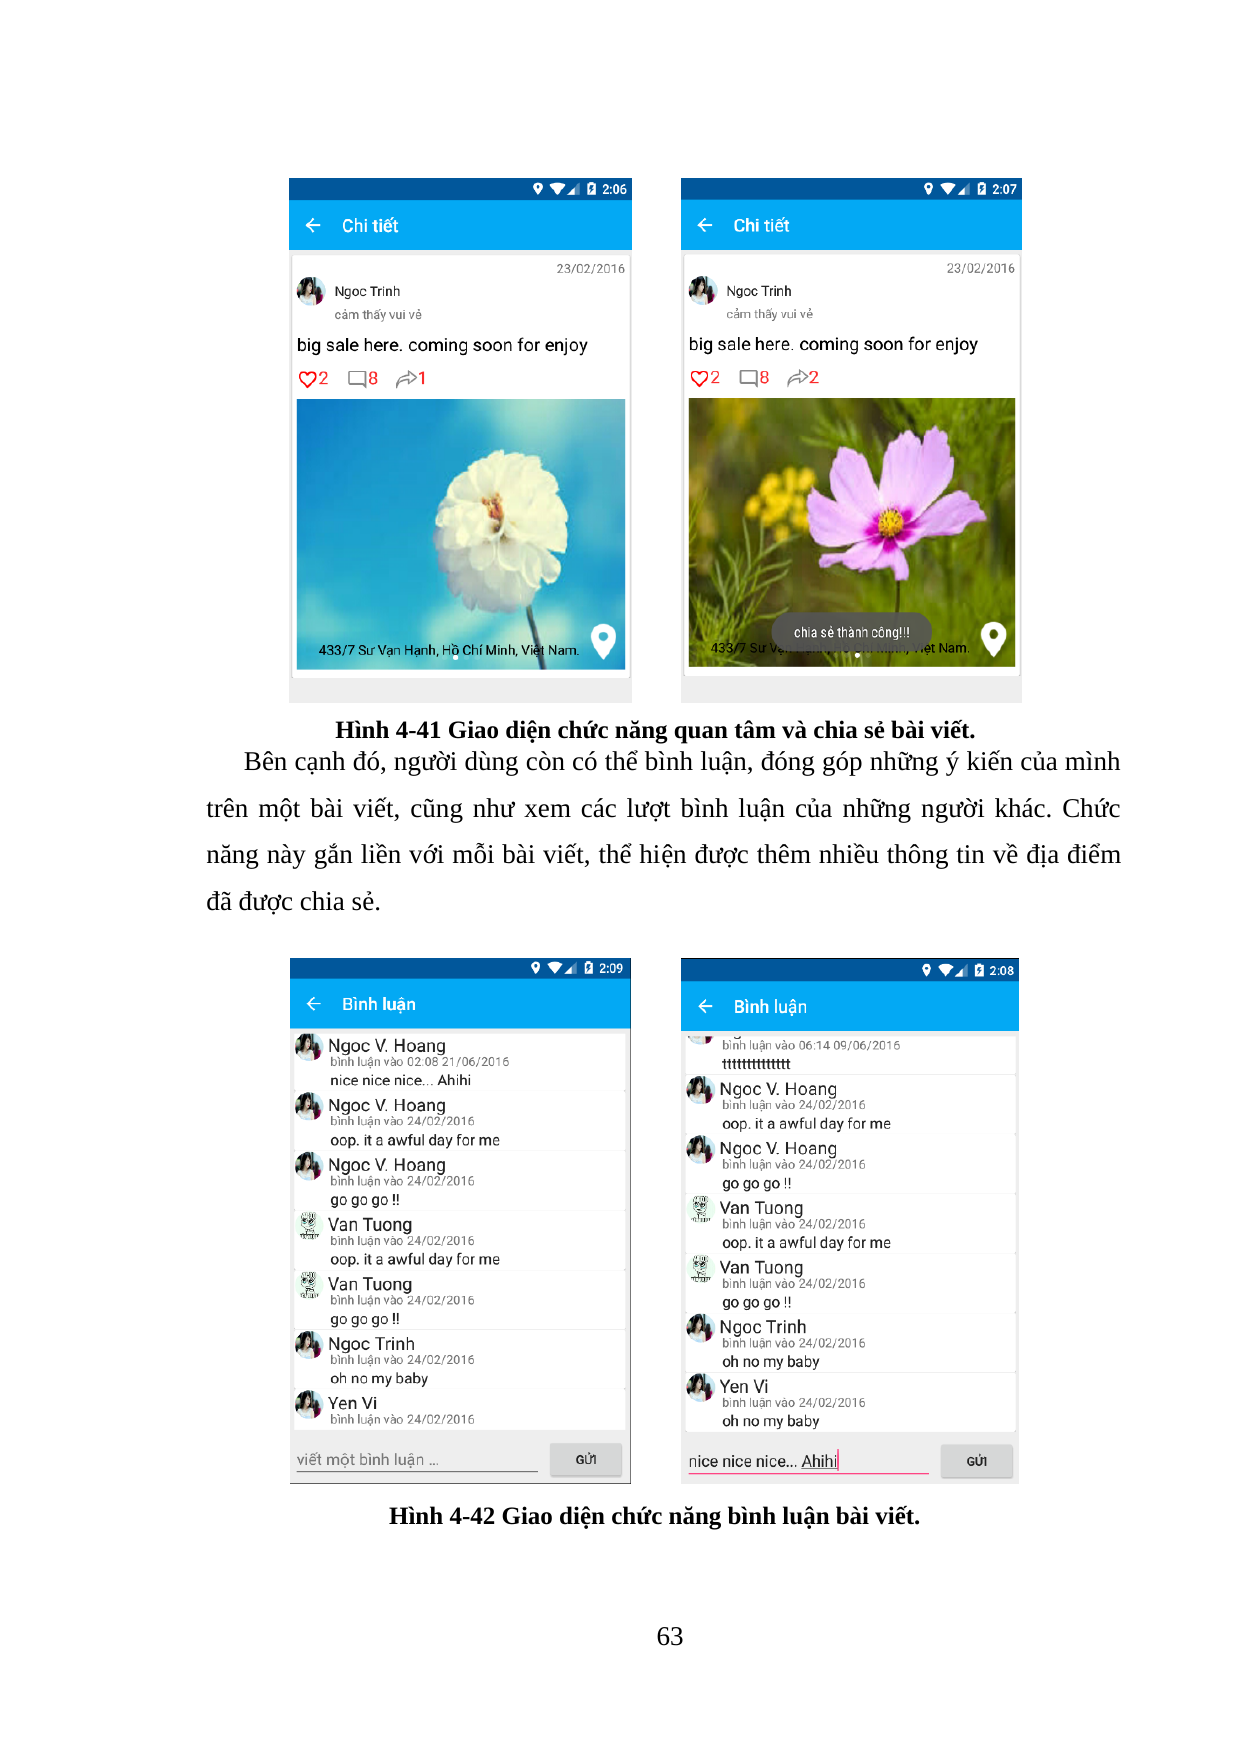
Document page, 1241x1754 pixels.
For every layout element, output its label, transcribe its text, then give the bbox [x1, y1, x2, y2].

picture [700, 1004, 711, 1009]
picture [307, 223, 319, 228]
picture [681, 178, 1022, 199]
picture [289, 178, 632, 199]
picture [681, 1032, 1019, 1484]
picture [289, 251, 632, 703]
picture [290, 958, 631, 978]
picture [681, 958, 1019, 980]
picture [380, 223, 386, 231]
picture [681, 251, 1022, 703]
picture [290, 1029, 631, 1484]
picture [753, 220, 758, 231]
picture [699, 222, 711, 227]
picture [370, 998, 374, 1009]
